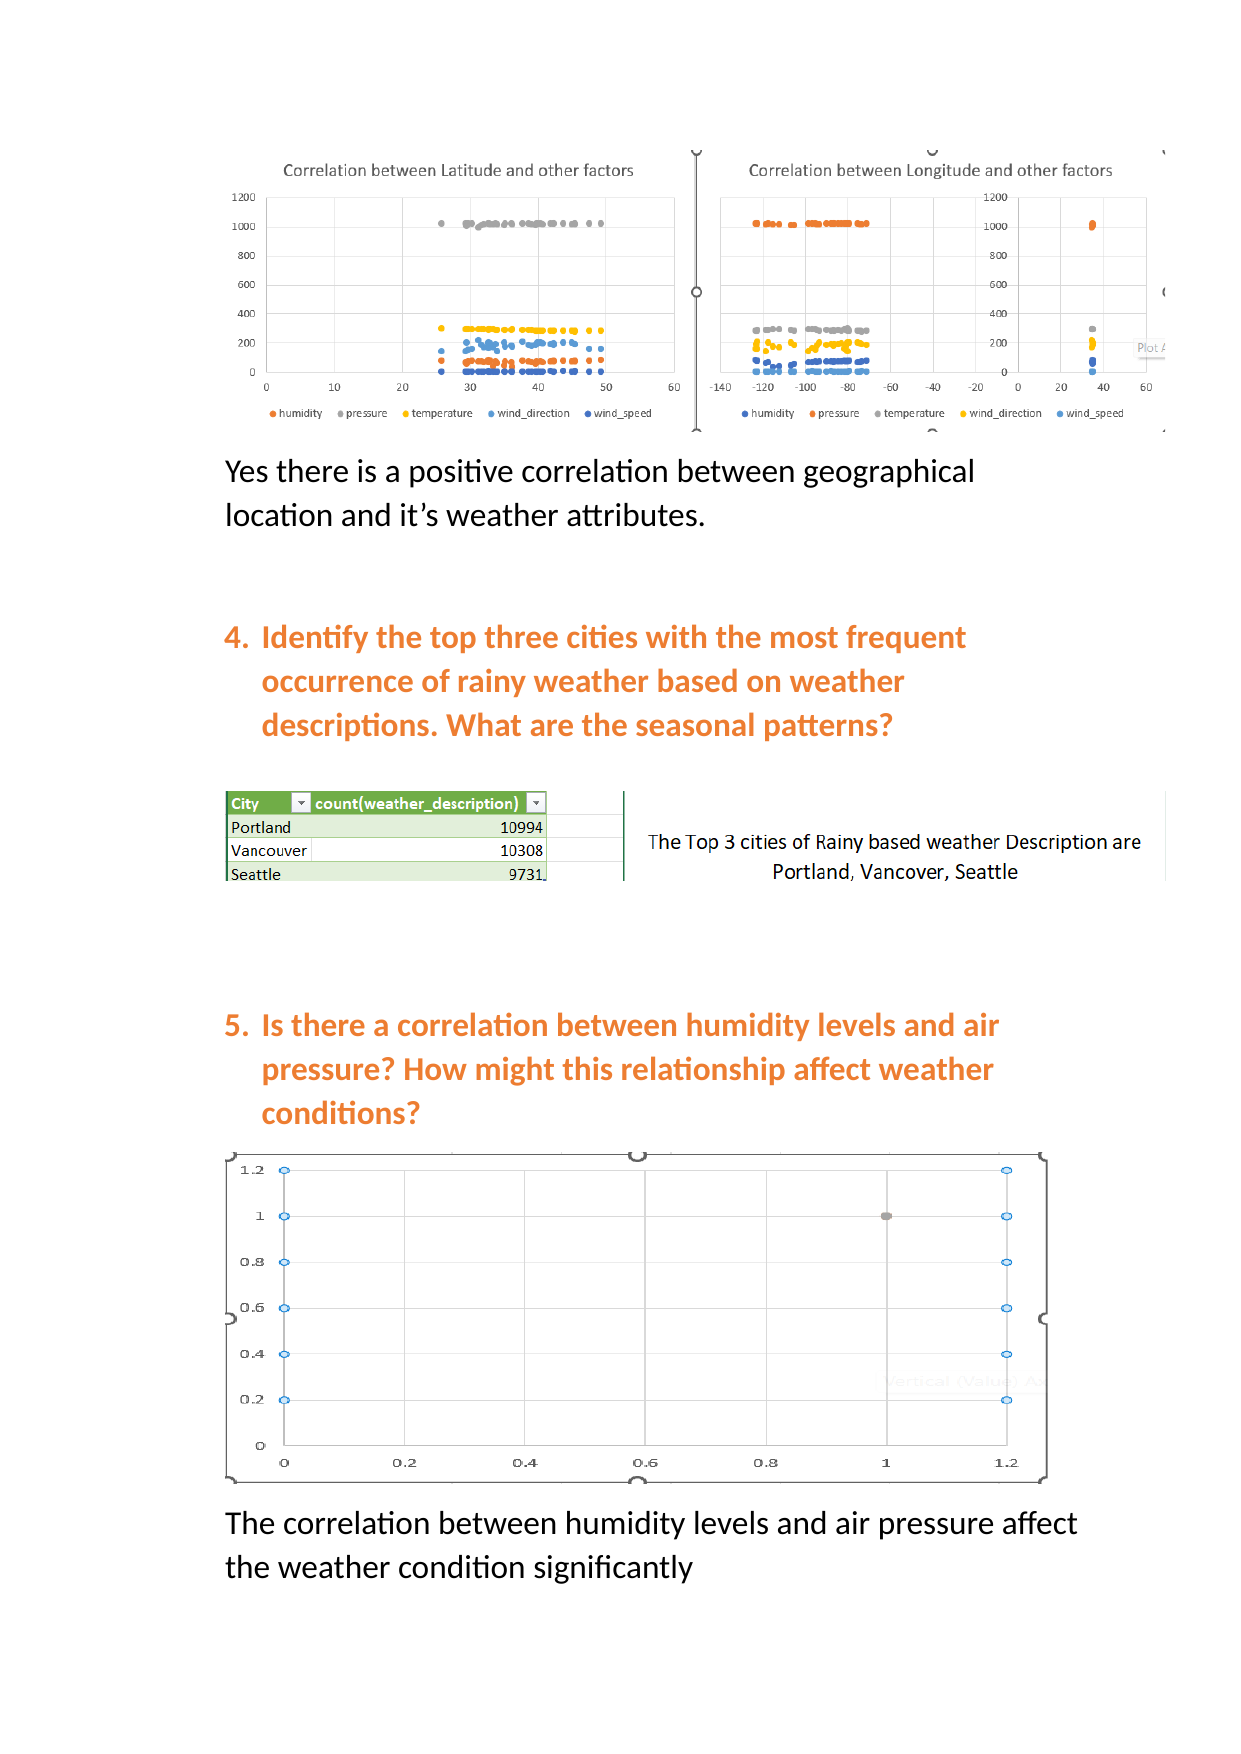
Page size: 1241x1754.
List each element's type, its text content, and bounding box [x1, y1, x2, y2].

text The correlation between humidity levels and air pressure affect the weather condition significantly [225, 1502, 1090, 1587]
list Is there a correlation between humidity levels and air pressure? How might this relationship affect weather conditions? [224, 1004, 1090, 1132]
list Identify the top three cities with the most frequent occurrence of rainy weather based on weather descriptions. What are the seasonal patterns? [224, 616, 1090, 744]
picture [225, 150, 1166, 432]
picture [225, 1152, 1048, 1484]
picture [225, 791, 1166, 881]
text Yes there is a positive correlation between geographical location and it’s weather attributes. [225, 451, 1090, 535]
